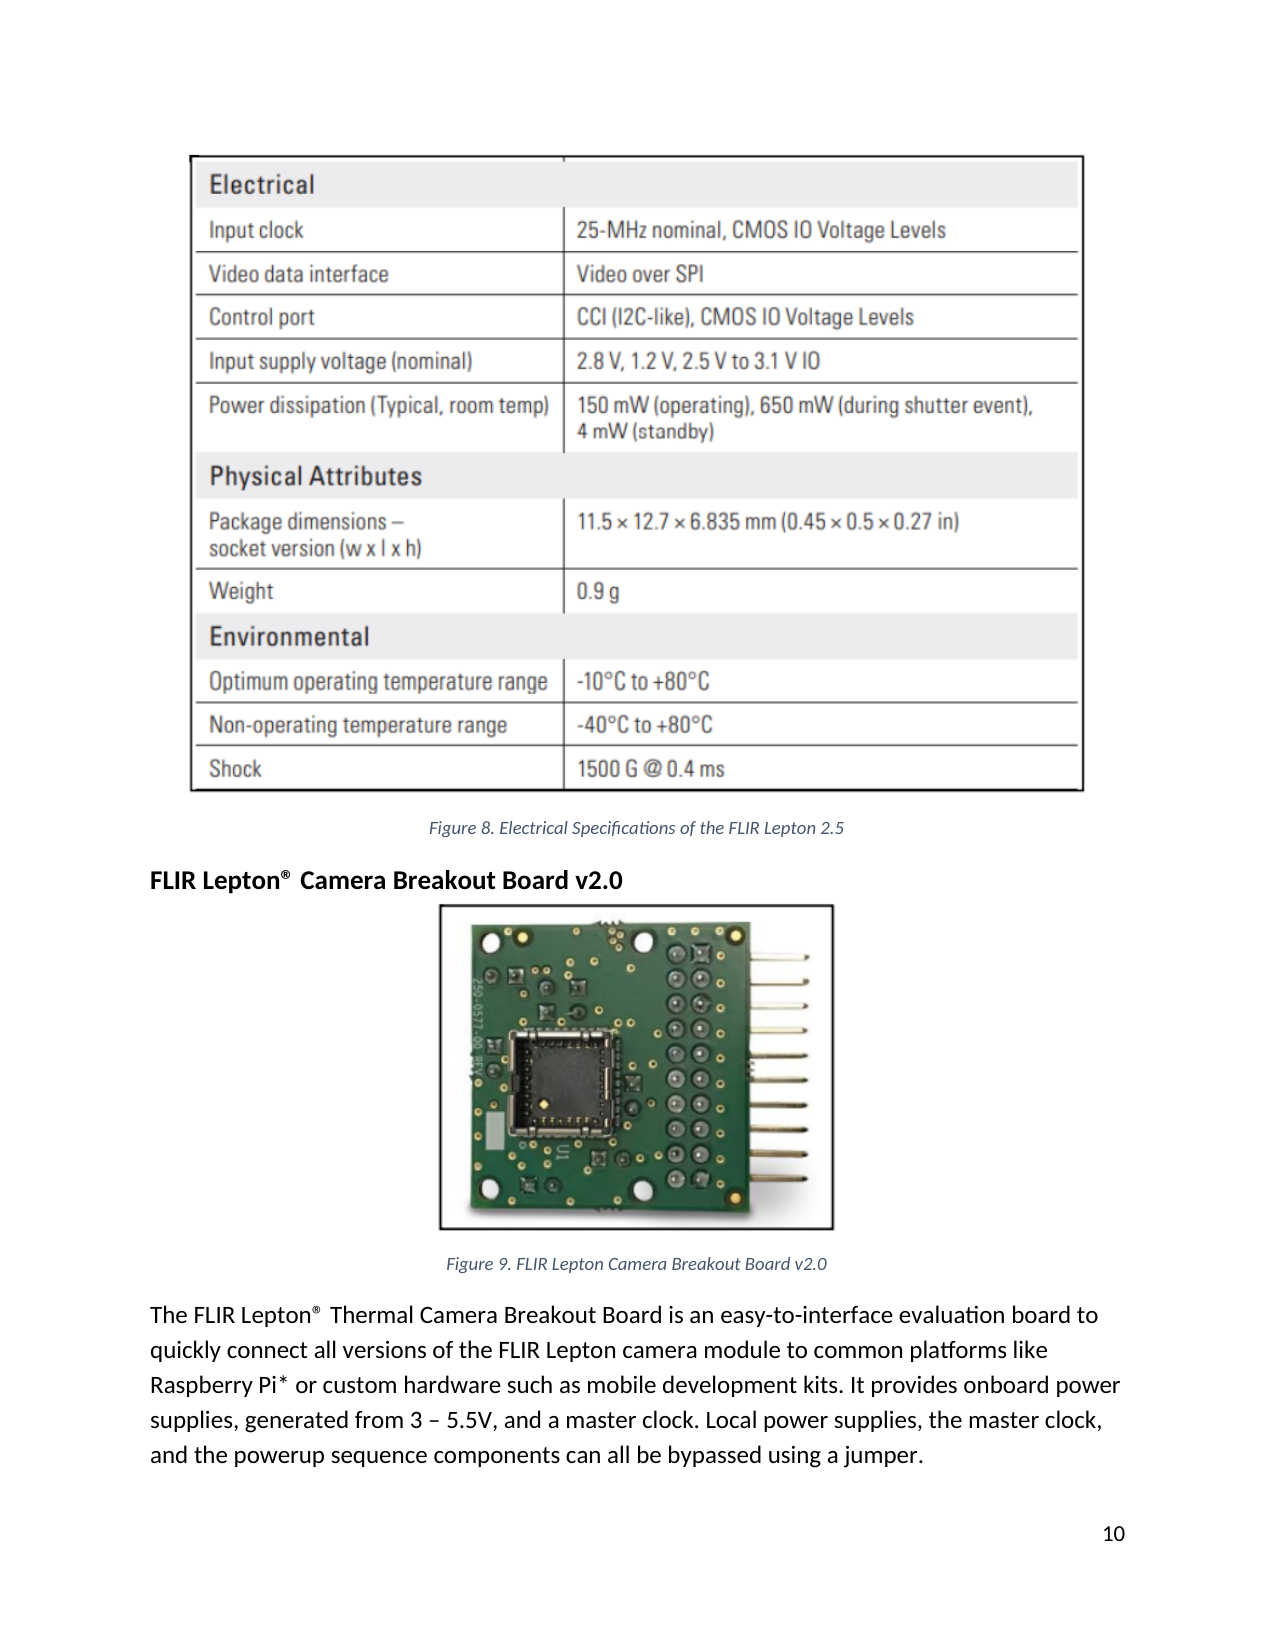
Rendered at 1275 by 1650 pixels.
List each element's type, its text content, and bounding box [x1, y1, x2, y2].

text Figure 9. FLIR Lepton Camera Breakout Board v2.0 [150, 1252, 1125, 1275]
picture [187, 150, 1088, 795]
picture [437, 901, 838, 1232]
text The FLIR Lepton® Thermal Camera Breakout Board is an easy-to-interface evaluation board to quickly connect all versions of the FLIR Lepton camera module to common platforms like Raspberry Pi* or custom hardware such as mobile development kits. It provides onboard power supplies, generated from 3 – 5.5V, and a master clock. Local power supplies, the master clock, and the powerup sequence components can all be bypassed using a jumper. [150, 1300, 1125, 1470]
subtitle FLIR Lepton® Camera Breakout Board v2.0 [150, 863, 1125, 896]
text Figure 8. Electrical Specifications of the FLIR Lepton 2.5 [150, 816, 1125, 839]
